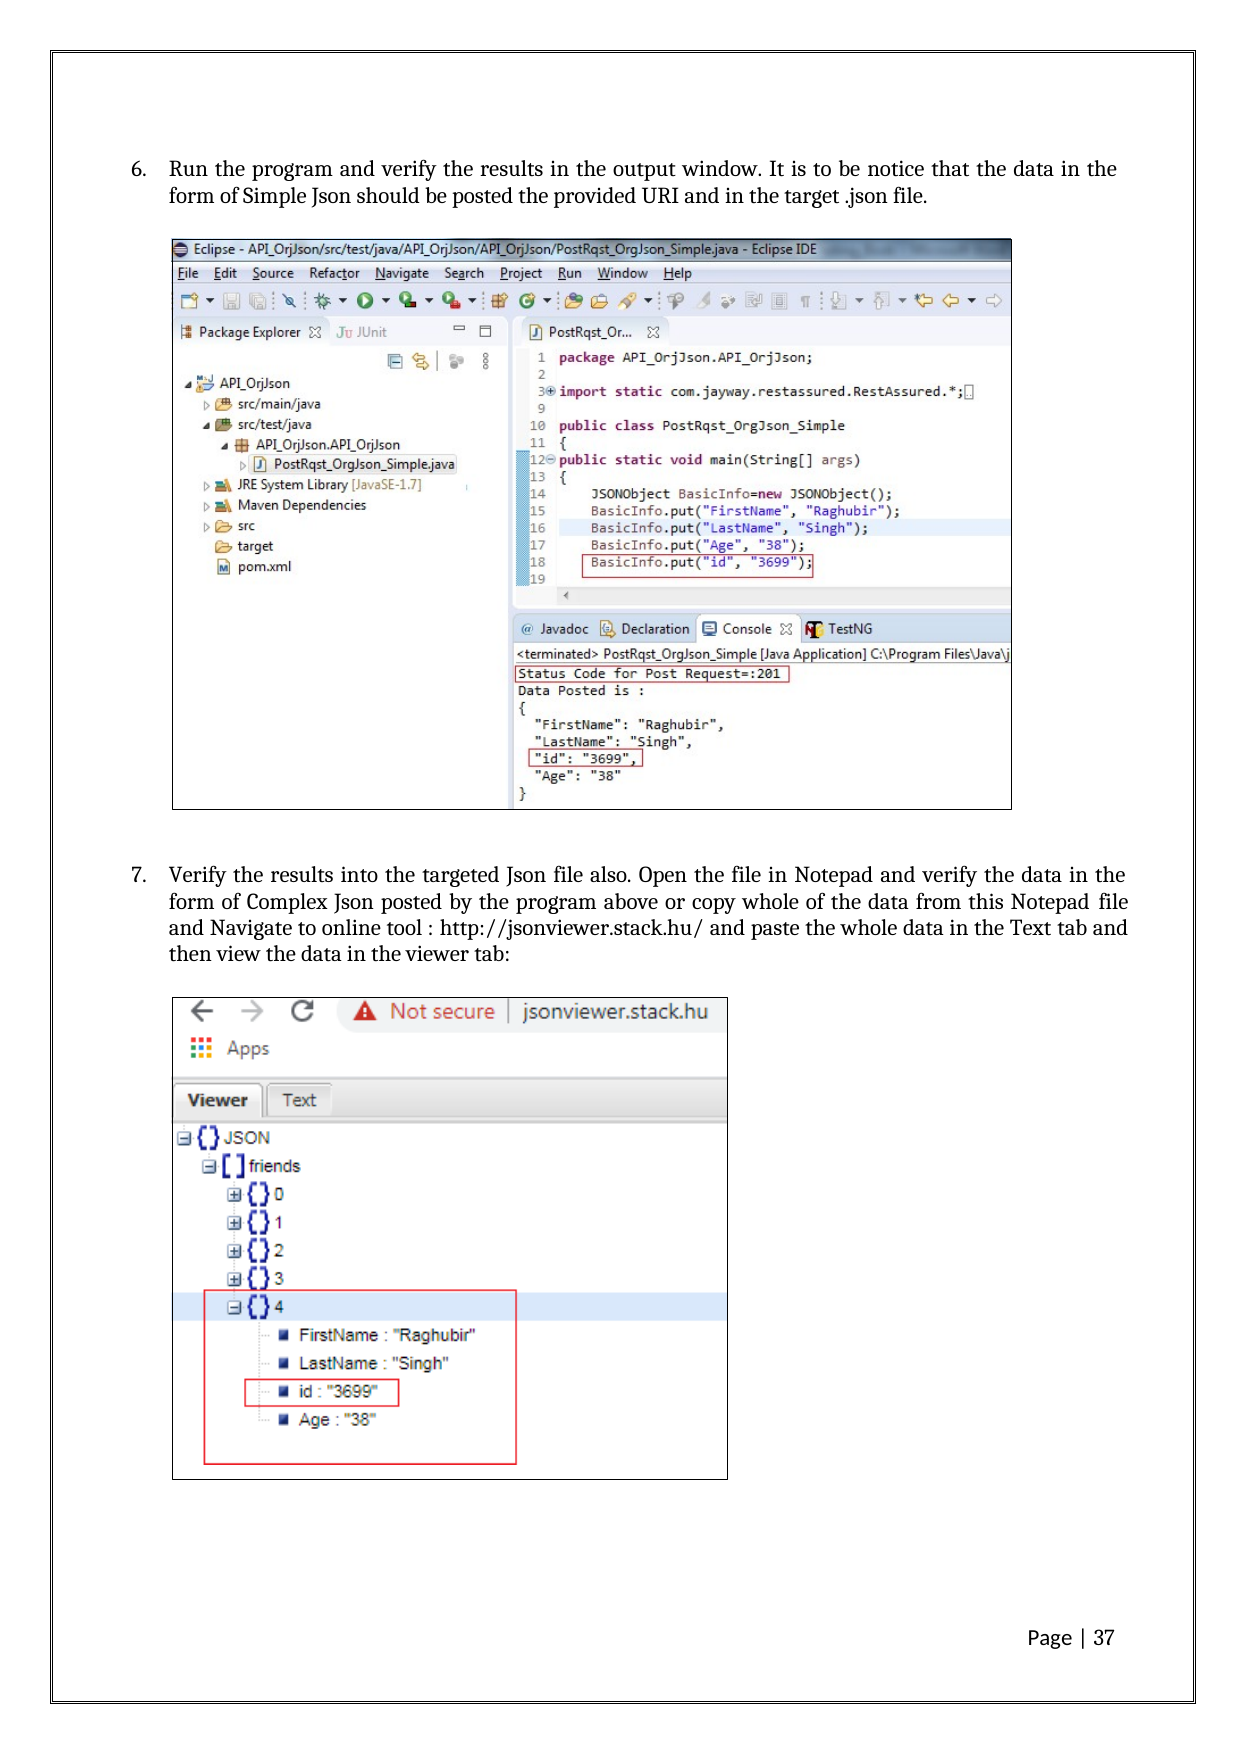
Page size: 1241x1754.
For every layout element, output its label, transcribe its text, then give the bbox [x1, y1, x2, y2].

picture [173, 240, 1011, 809]
picture [173, 998, 727, 1465]
picture [171, 238, 1011, 810]
list Verify the results into the targeted Json file also. Open the file in Notepad and verify the data in the form of Complex Json posted by the program above or copy whole of the data from this Notepad file and Navigate to online tool : http://jsonviewer.stack.hu/ and paste the whole data in the Text tab and then view the data in the viewer tab: [131, 862, 1128, 967]
list Run the program and verify the results in the output window. It is to be notice that the data in the form of Simple Json should be posted the provided URI and in the target .json file. [131, 156, 1119, 209]
